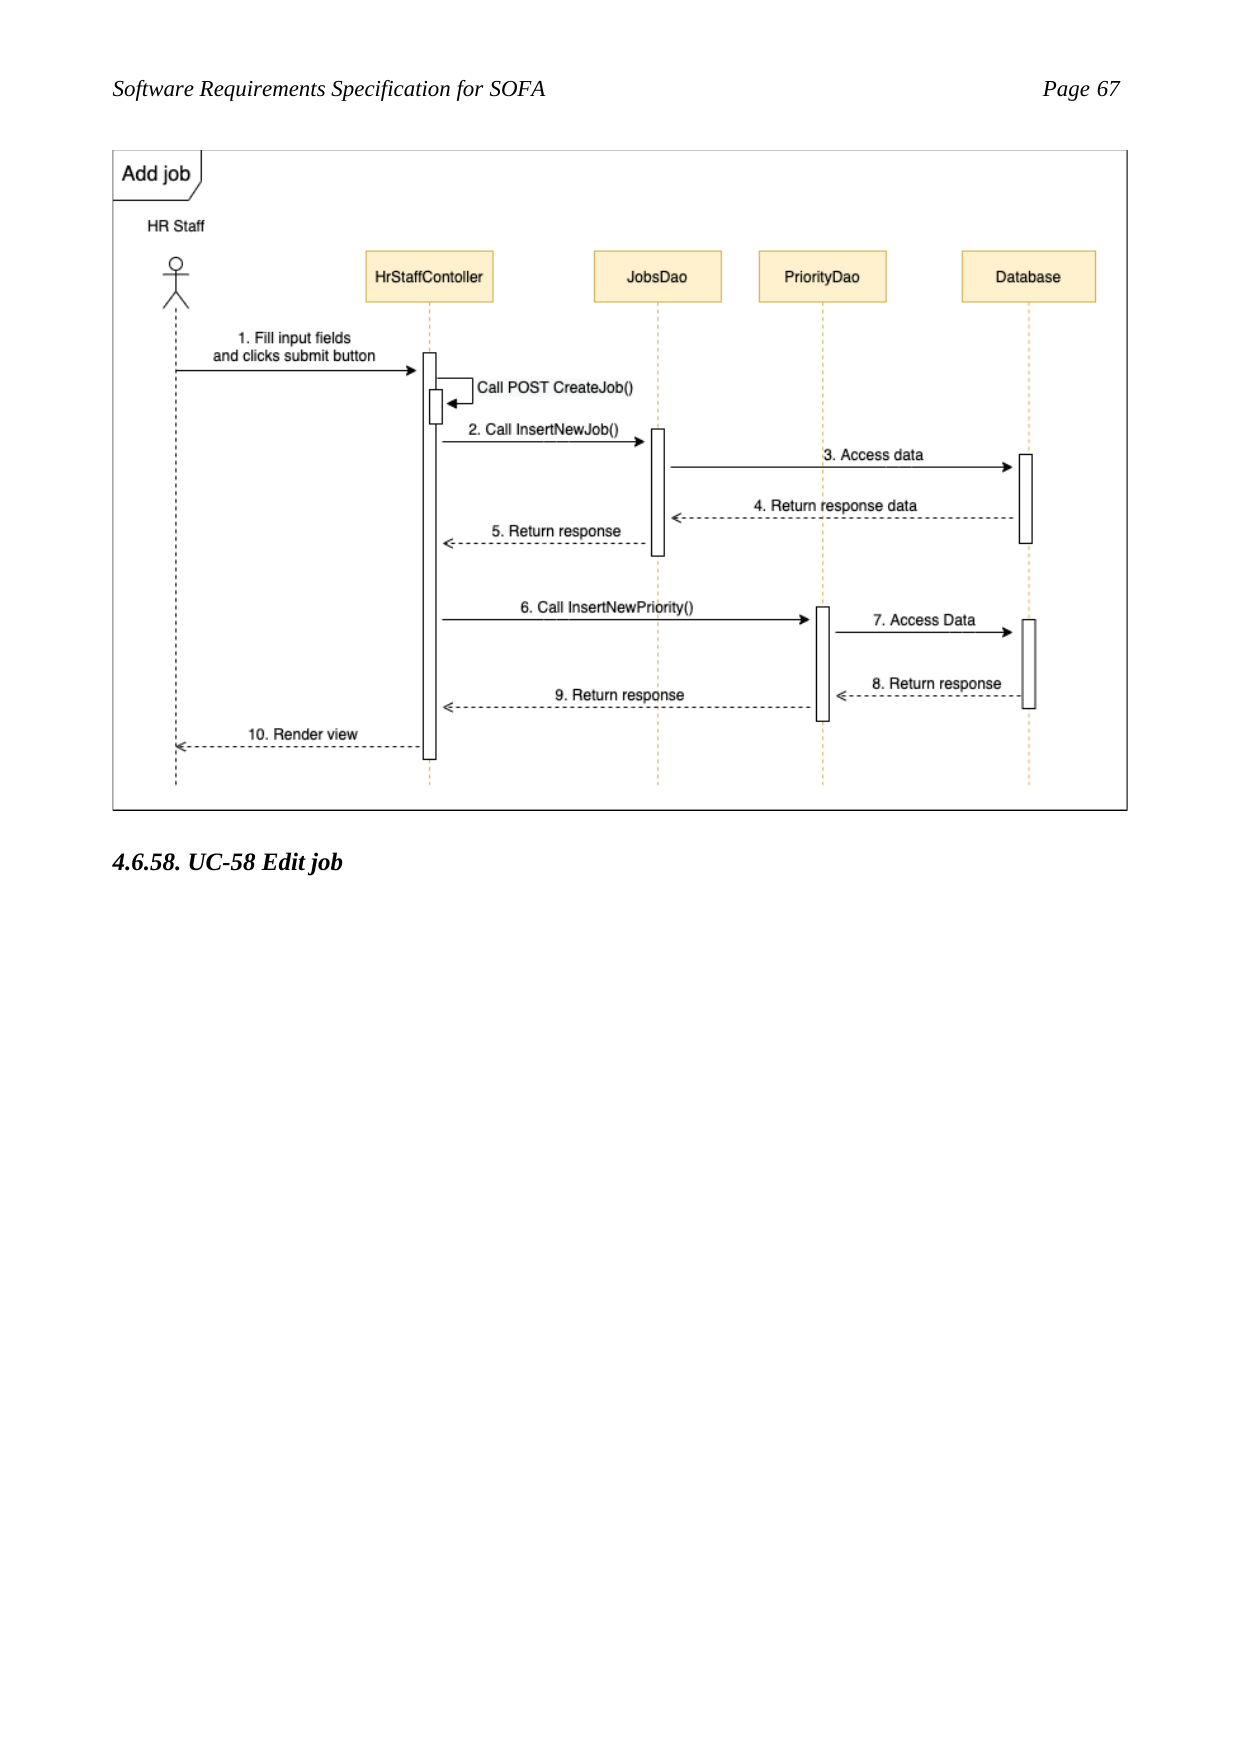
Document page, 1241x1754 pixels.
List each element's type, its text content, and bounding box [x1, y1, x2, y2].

picture [112, 150, 1128, 811]
text 4.6.58. UC-58 Edit job [112, 847, 1128, 876]
